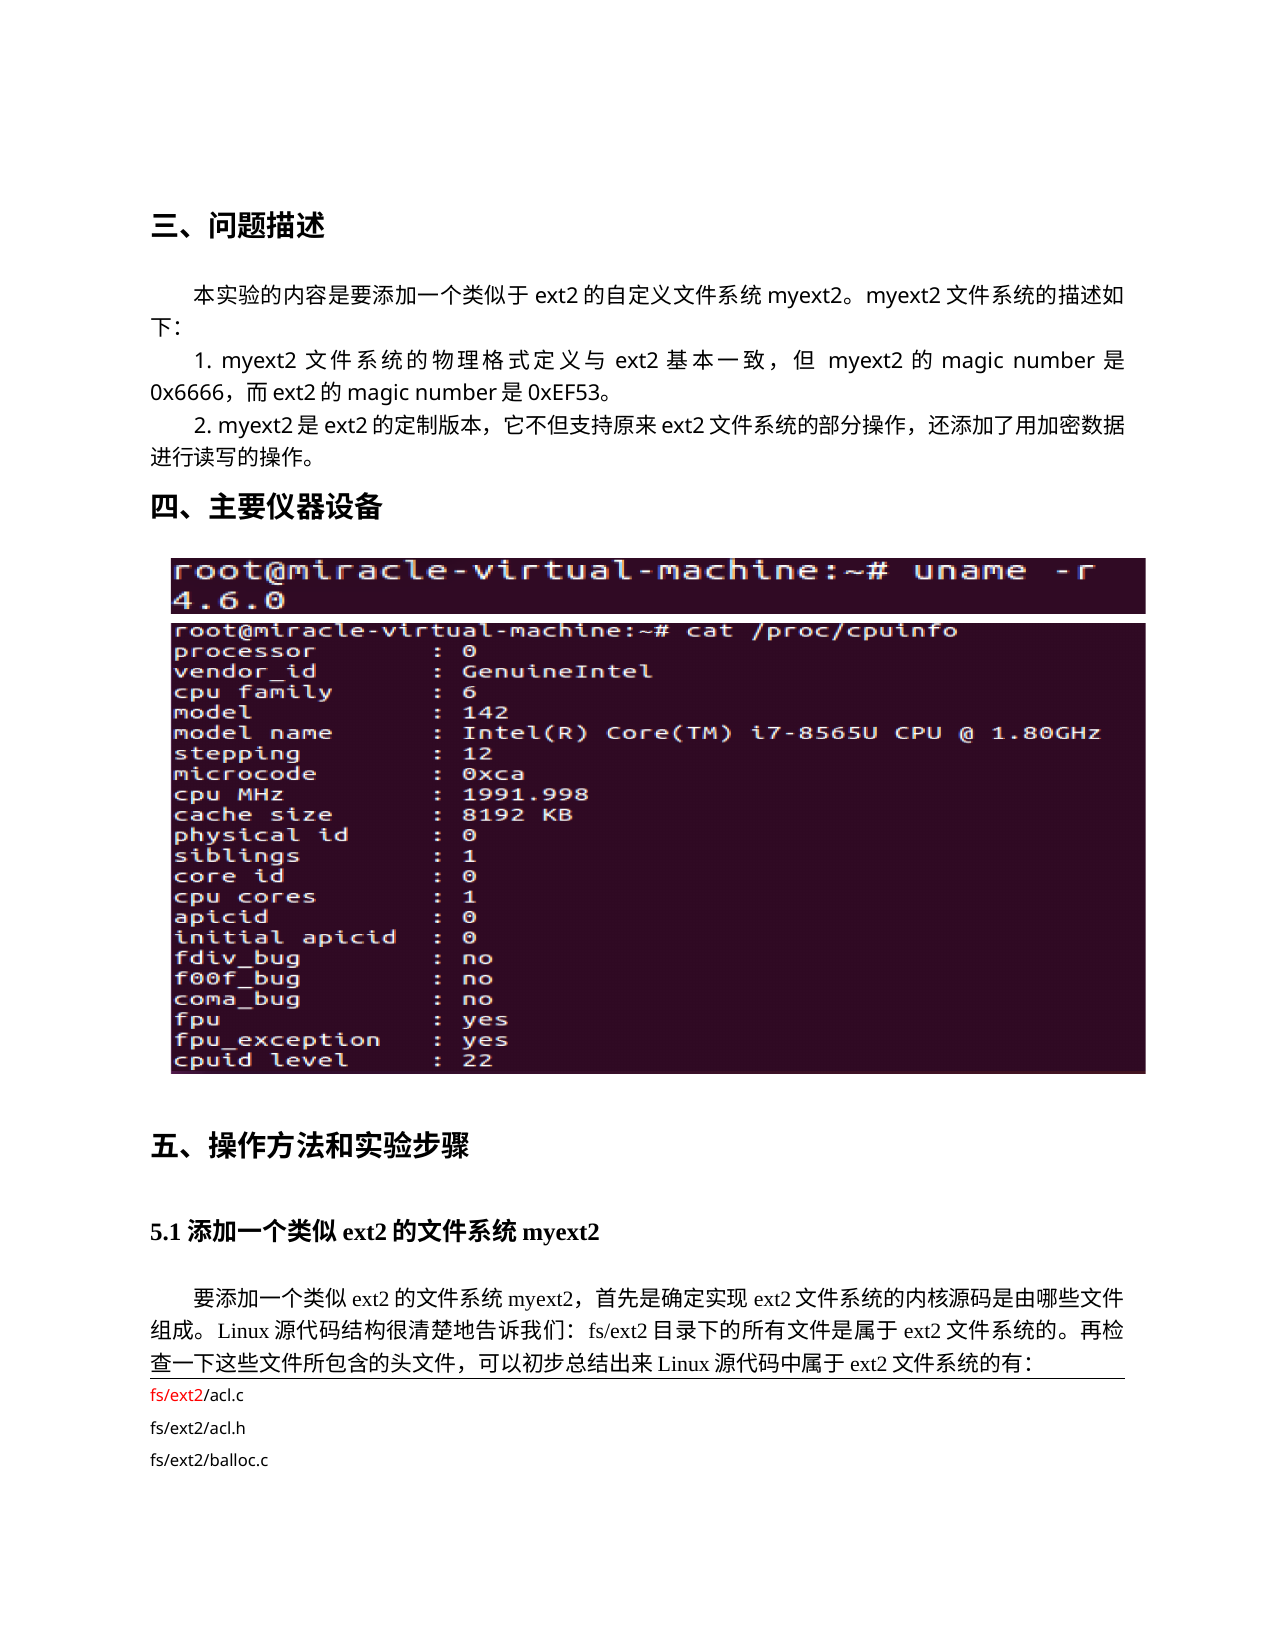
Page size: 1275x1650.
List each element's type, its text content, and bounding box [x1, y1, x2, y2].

text 要添加一个类似ext2的文件系统myext2，首先是确定实现ext2文件系统的内核源码是由哪些文件组成。Linux源代码结构很清楚地告诉我们：fs/ext2目录下的所有文件是属于ext2文件系统的。再检查一下这些文件所包含的头文件，可以初步总结出来Linux源代码中属于ext2文件系统的有： [150, 1280, 1125, 1378]
text 2. myext2是ext2的定制版本，它不但支持原来ext2文件系统的部分操作，还添加了用加密数据进行读写的操作。 [150, 407, 1125, 472]
text 四、主要仪器设备 [150, 472, 1125, 537]
text fs/ext2/balloc.c [150, 1444, 1125, 1476]
text 本实验的内容是要添加一个类似于ext2的自定义文件系统myext2。myext2文件系统的描述如下： [150, 277, 1125, 342]
text 五、操作方法和实验步骤 [150, 1111, 1125, 1176]
text fs/ext2/acl.h [150, 1411, 1125, 1444]
text 5.1 添加一个类似ext2的文件系统myext2 [150, 1197, 1125, 1262]
picture [170, 558, 1146, 614]
text 三、问题描述 [150, 191, 1125, 256]
text 1. myext2文件系统的物理格式定义与ext2基本一致，但 myext2的magic number是0x6666，而ext2的magic number是0xEF53。 [150, 342, 1125, 407]
picture [170, 623, 1146, 1074]
text fs/ext2/acl.c [150, 1379, 1125, 1411]
